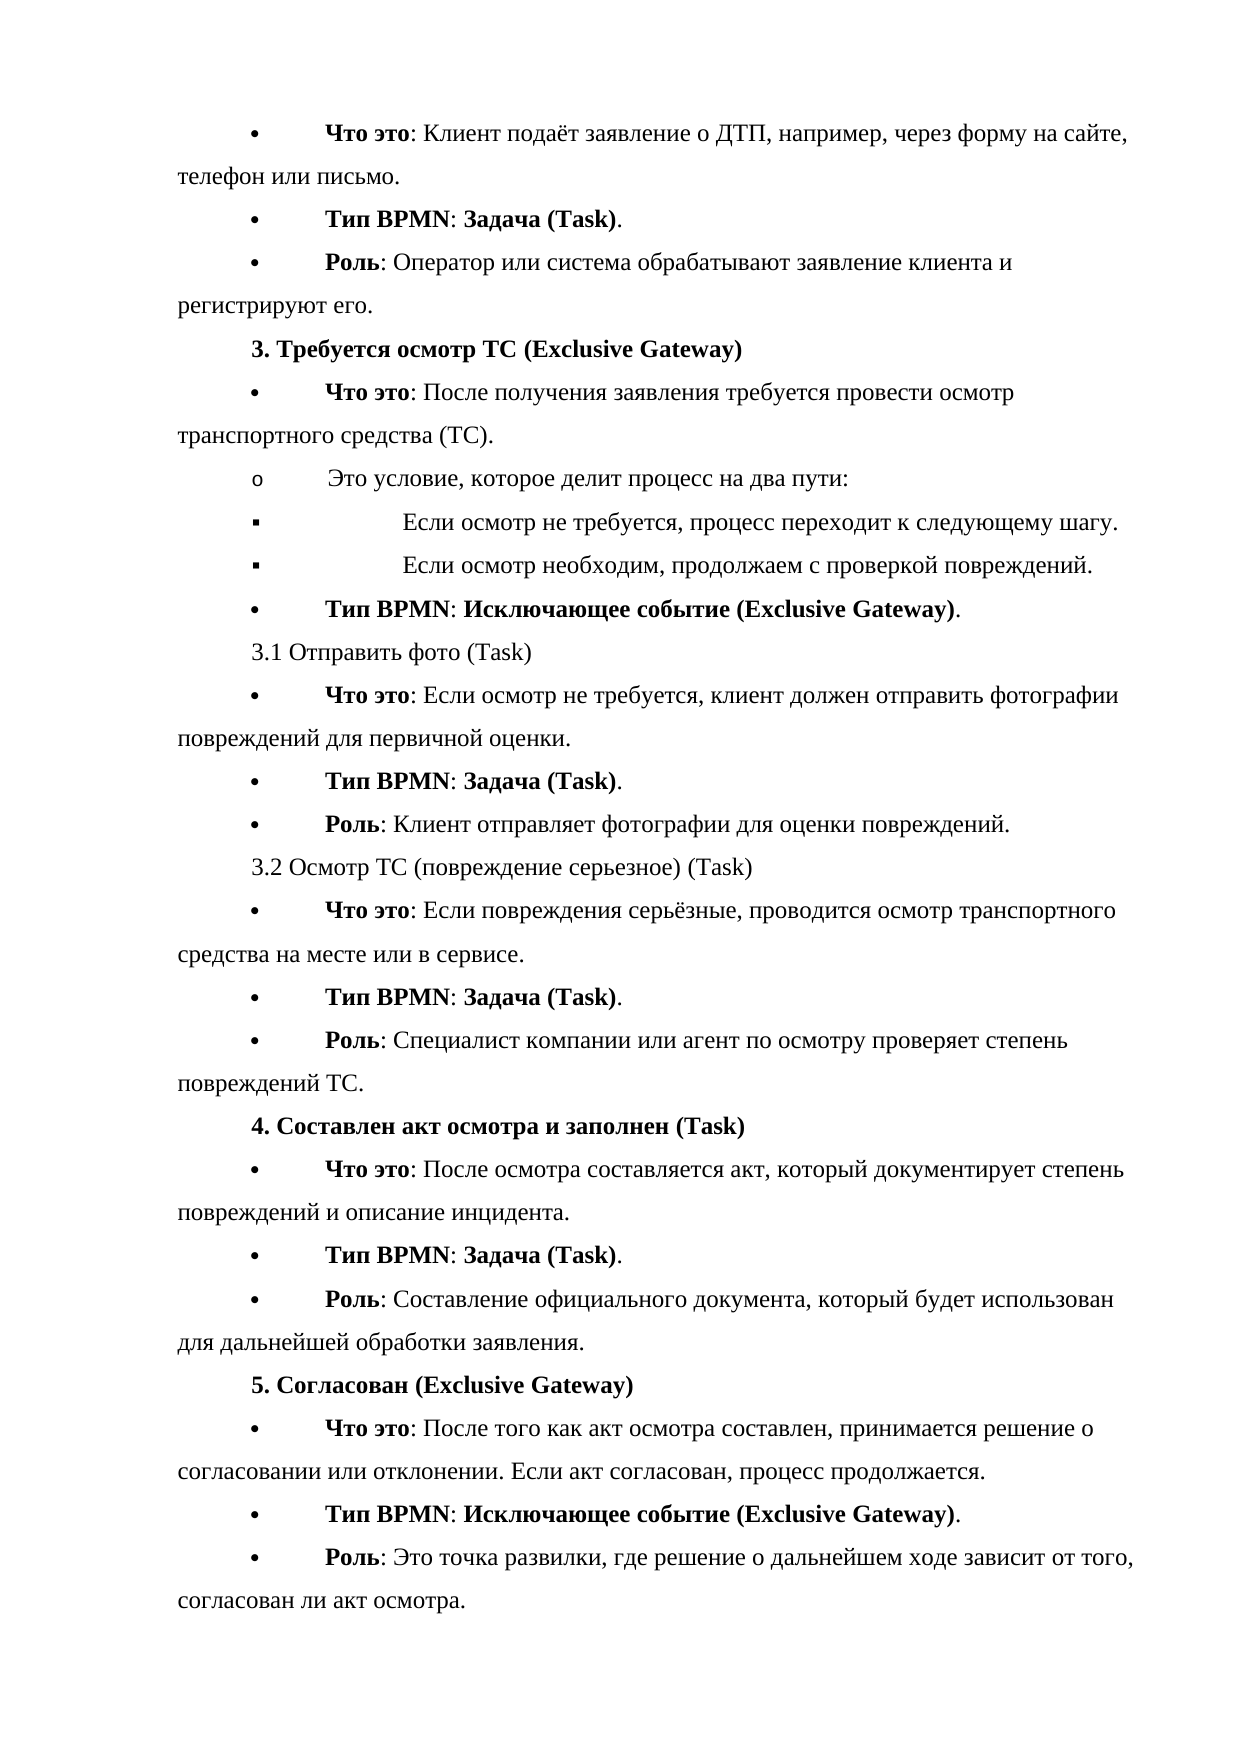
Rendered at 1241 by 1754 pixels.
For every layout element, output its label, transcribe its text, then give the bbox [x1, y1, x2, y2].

list Если осмотр не требуется, процесс переходит к следующему шагу. [177, 507, 1152, 536]
list Что это: Если повреждения серьёзные, проводится осмотр транспортного средства на месте или в сервисе. [177, 896, 1152, 967]
list Что это: После получения заявления требуется провести осмотр транспортного средства (ТС). [177, 377, 1152, 449]
subtitle 4. Составлен акт осмотра и заполнен (Task) [177, 1111, 1152, 1140]
list Тип BPMN: Исключающее событие (Exclusive Gateway). [177, 1499, 1152, 1528]
list Что это: После того как акт осмотра составлен, принимается решение о согласовании или отклонении. Если акт согласован, процесс продолжается. [177, 1413, 1152, 1485]
subtitle 3.1 Отправить фото (Task) [177, 637, 1152, 666]
list Тип BPMN: Задача (Task). [177, 204, 1152, 233]
list Роль: Специалист компании или агент по осмотру проверяет степень повреждений ТС. [177, 1025, 1152, 1097]
list Это условие, которое делит процесс на два пути: [177, 463, 1152, 493]
subtitle 3.2 Осмотр ТС (повреждение серьезное) (Task) [177, 852, 1152, 881]
list Тип BPMN: Задача (Task). [177, 1241, 1152, 1269]
subtitle 3. Требуется осмотр ТС (Exclusive Gateway) [177, 334, 1152, 362]
list Тип BPMN: Исключающее событие (Exclusive Gateway). [177, 594, 1152, 622]
list Если осмотр необходим, продолжаем с проверкой повреждений. [177, 551, 1152, 579]
subtitle 5. Согласован (Exclusive Gateway) [177, 1370, 1152, 1399]
list Роль: Оператор или система обрабатывают заявление клиента и регистрируют его. [177, 247, 1152, 319]
list Тип BPMN: Задача (Task). [177, 982, 1152, 1011]
list Роль: Это точка развилки, где решение о дальнейшем ходе зависит от того, согласован ли акт осмотра. [177, 1542, 1152, 1614]
list Что это: Клиент подаёт заявление о ДТП, например, через форму на сайте, телефон или письмо. [177, 118, 1152, 190]
list Тип BPMN: Задача (Task). [177, 766, 1152, 795]
list Что это: После осмотра составляется акт, который документирует степень повреждений и описание инцидента. [177, 1154, 1152, 1226]
list Роль: Составление официального документа, который будет использован для дальнейшей обработки заявления. [177, 1284, 1152, 1356]
list Что это: Если осмотр не требуется, клиент должен отправить фотографии повреждений для первичной оценки. [177, 680, 1152, 752]
list Роль: Клиент отправляет фотографии для оценки повреждений. [177, 809, 1152, 838]
